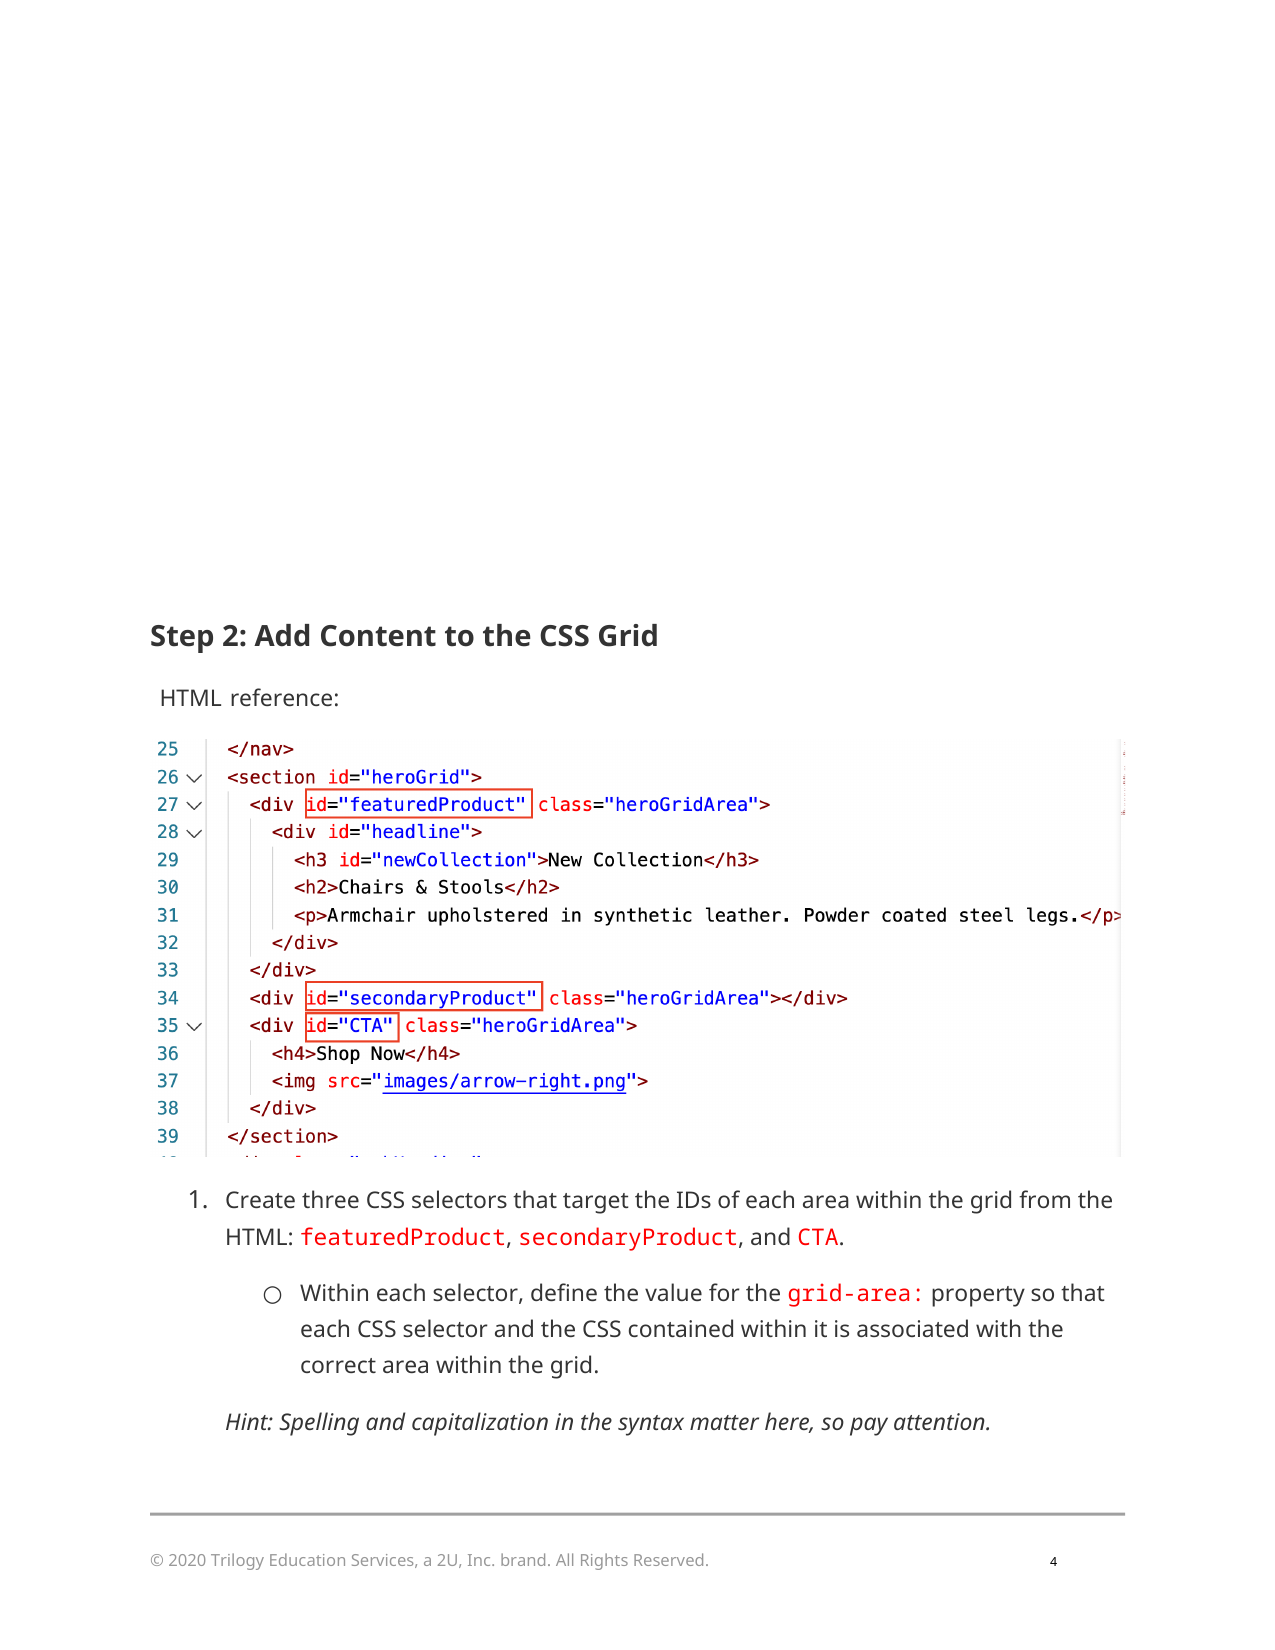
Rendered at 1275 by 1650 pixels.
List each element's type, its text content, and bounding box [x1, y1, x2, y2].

text Step 2: Add Content to the CSS Grid [150, 615, 1125, 655]
text HTML reference: [159, 682, 1125, 713]
picture [150, 739, 1125, 1157]
text Hint: Spelling and capitalization in the syntax matter here, so pay attention. [225, 1406, 1125, 1437]
list Within each selector, define the value for the grid-area: property so that each CSS selector and the CSS contained within it is associated with the correct area within the grid. [262, 1277, 1125, 1381]
list Create three CSS selectors that target the IDs of each area within the grid from the HTML: featuredProduct, secondaryProduct, and CTA. [187, 1182, 1125, 1252]
